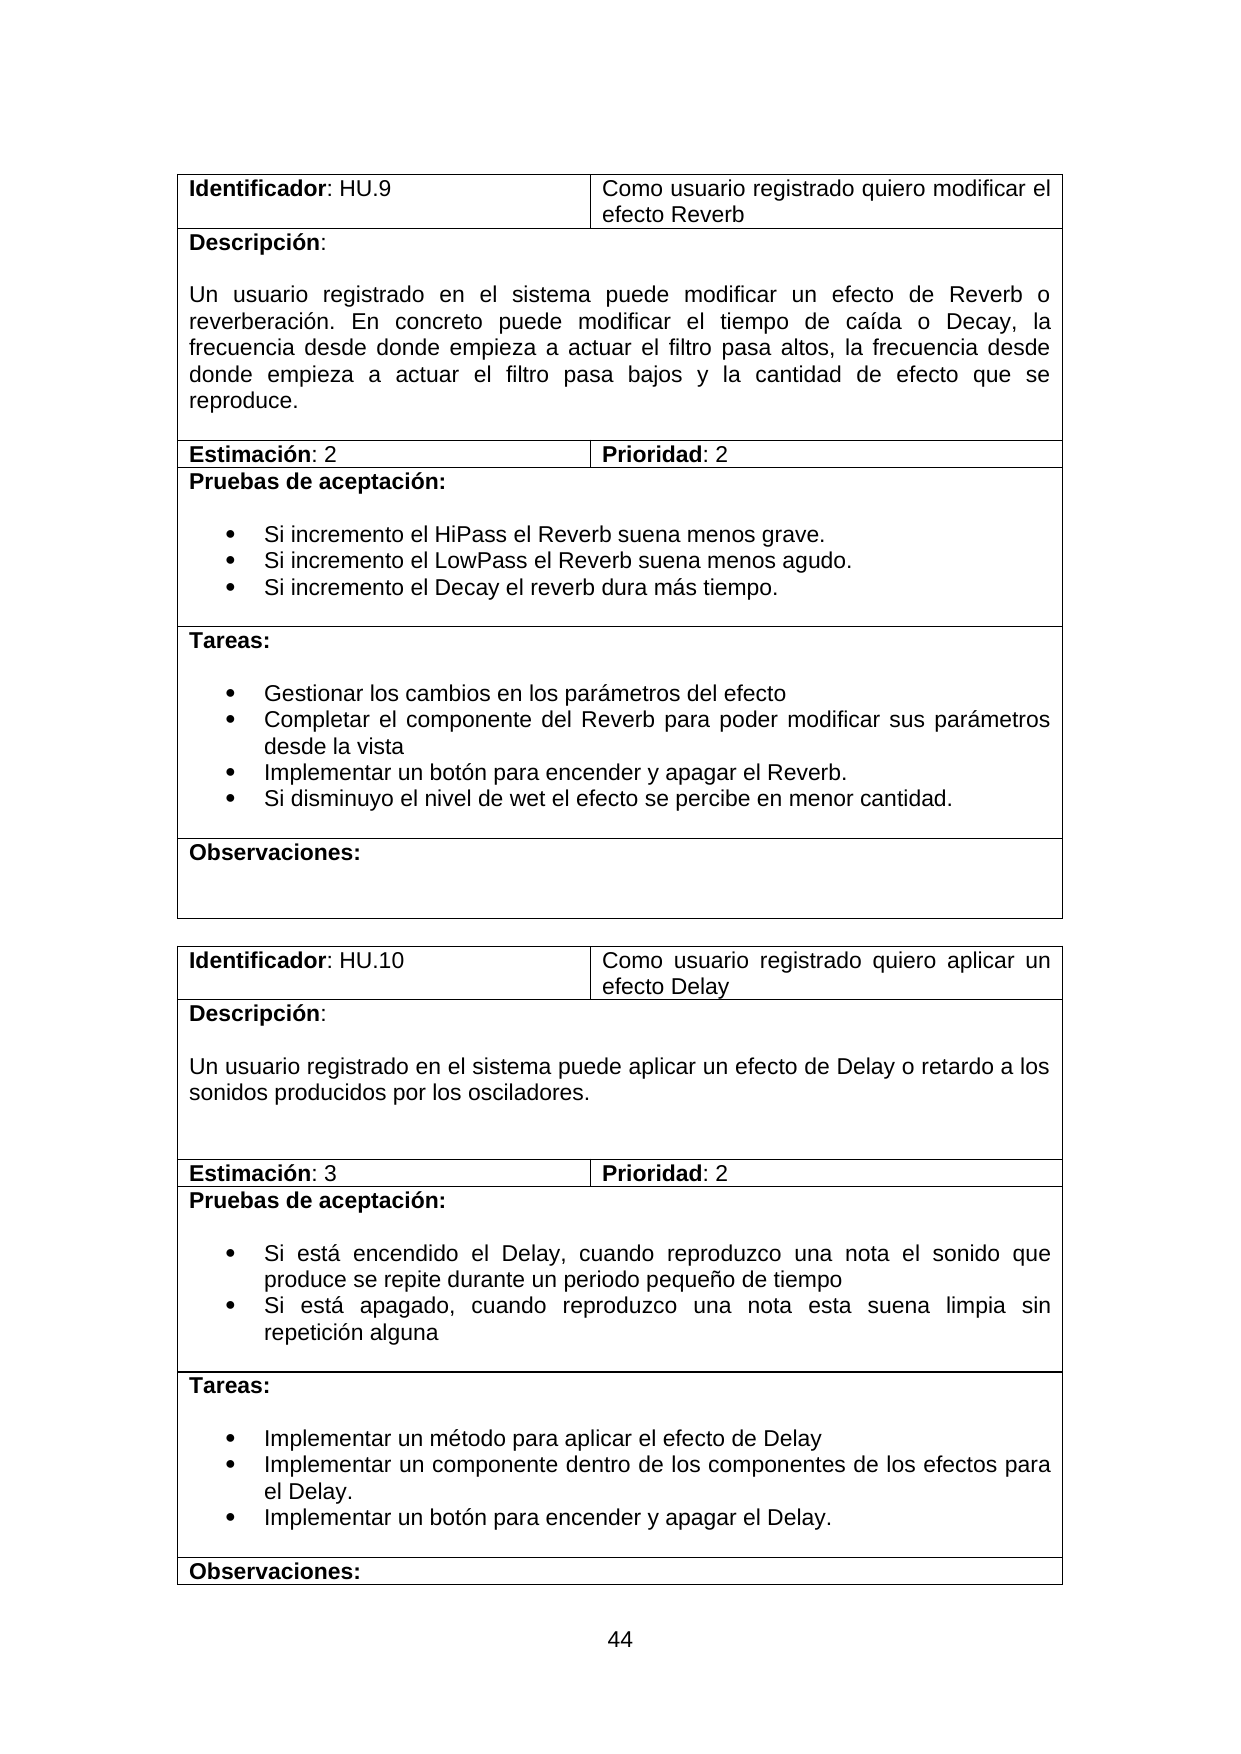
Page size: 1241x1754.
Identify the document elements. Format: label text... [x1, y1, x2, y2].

table_cell Descripción: Un usuario registrado en el sistema puede aplicar un efecto de Delay o retardo a los sonidos producidos por los osciladores. [178, 1000, 1062, 1158]
table_cell Pruebas de aceptación: Si incremento el HiPass el Reverb suena menos grave. Si incremento el LowPass el Reverb suena menos agudo. Si incremento el Decay el reverb dura más tiempo. [178, 468, 1062, 626]
table_cell Pruebas de aceptación: Si está encendido el Delay, cuando reproduzco una nota el sonido que produce se repite durante un periodo pequeño de tiempo Si está apagado, cuando reproduzco una nota esta suena limpia sin repetición alguna [178, 1187, 1062, 1371]
table_cell Estimación: 3 [178, 1160, 590, 1186]
table_cell Tareas: Implementar un método para aplicar el efecto de Delay Implementar un componente dentro de los componentes de los efectos para el Delay. Implementar un botón para encender y apagar el Delay. [178, 1373, 1062, 1557]
table_cell Prioridad: 2 [591, 1160, 1062, 1186]
table_cell Prioridad: 2 [591, 441, 1062, 467]
table_header Identificador: HU.9 [178, 175, 590, 228]
table_cell Observaciones: [178, 839, 1062, 918]
table_header Identificador: HU.10 [178, 947, 590, 999]
table_cell Observaciones: [178, 1558, 1062, 1584]
table_header Como usuario registrado quiero aplicar un efecto Delay [591, 947, 1062, 999]
table_cell Tareas: Gestionar los cambios en los parámetros del efecto Completar el componente del Reverb para poder modificar sus parámetros desde la vista Implementar un botón para encender y apagar el Reverb. Si disminuyo el nivel de wet el efecto se percibe en menor cantidad. [178, 627, 1062, 838]
table_header Como usuario registrado quiero modificar el efecto Reverb [591, 175, 1062, 228]
table_cell Estimación: 2 [178, 441, 590, 467]
table_cell Descripción: Un usuario registrado en el sistema puede modificar un efecto de Reverb o reverberación. En concreto puede modificar el tiempo de caída o Decay, la frecuencia desde donde empieza a actuar el filtro pasa altos, la frecuencia desde donde empieza a actuar el filtro pasa bajos y la cantidad de efecto que se reproduce. [178, 229, 1062, 439]
